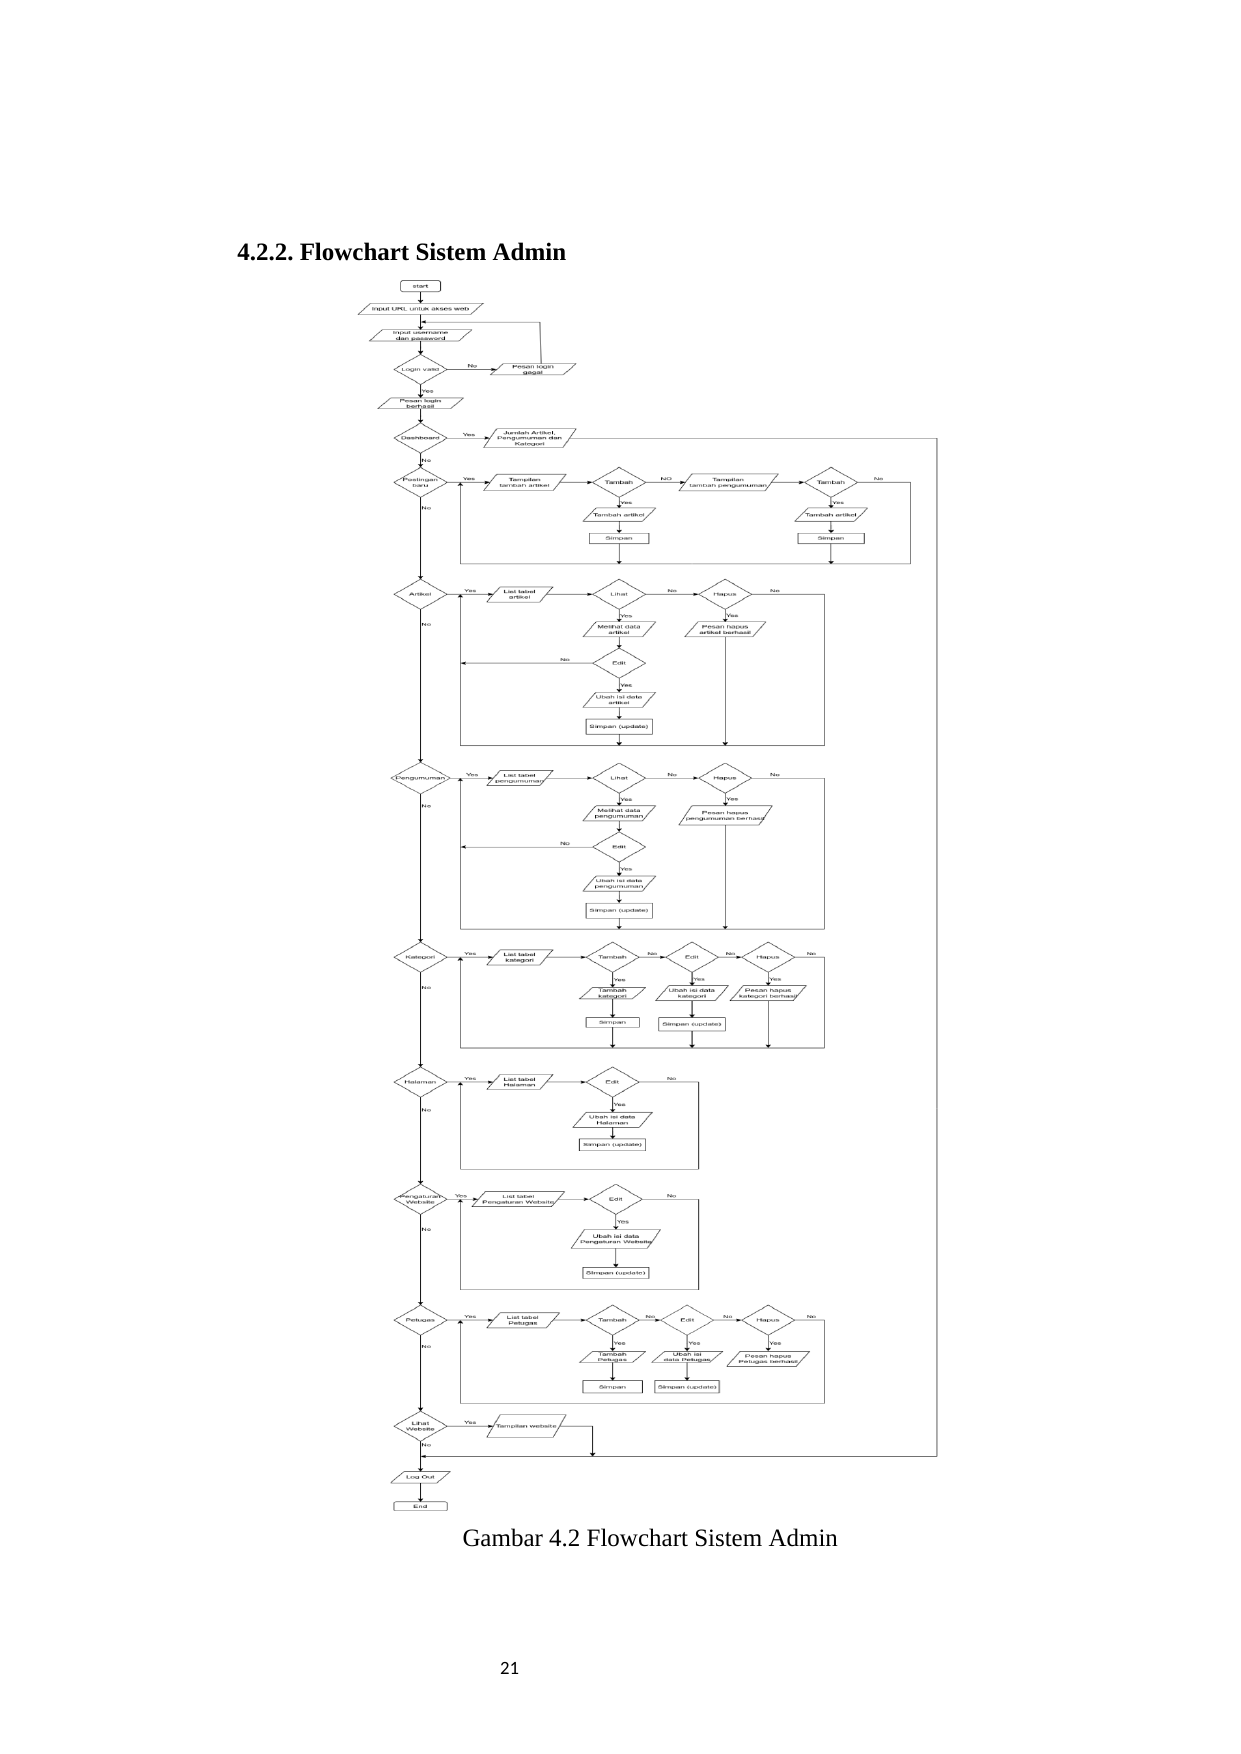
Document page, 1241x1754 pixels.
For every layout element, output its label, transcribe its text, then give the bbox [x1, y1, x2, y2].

picture [357, 280, 943, 1511]
list Gambar 4.2 Flowchart Sistem Admin [237, 1523, 1063, 1552]
list 4.2.2. Flowchart Sistem Admin [237, 237, 1063, 266]
